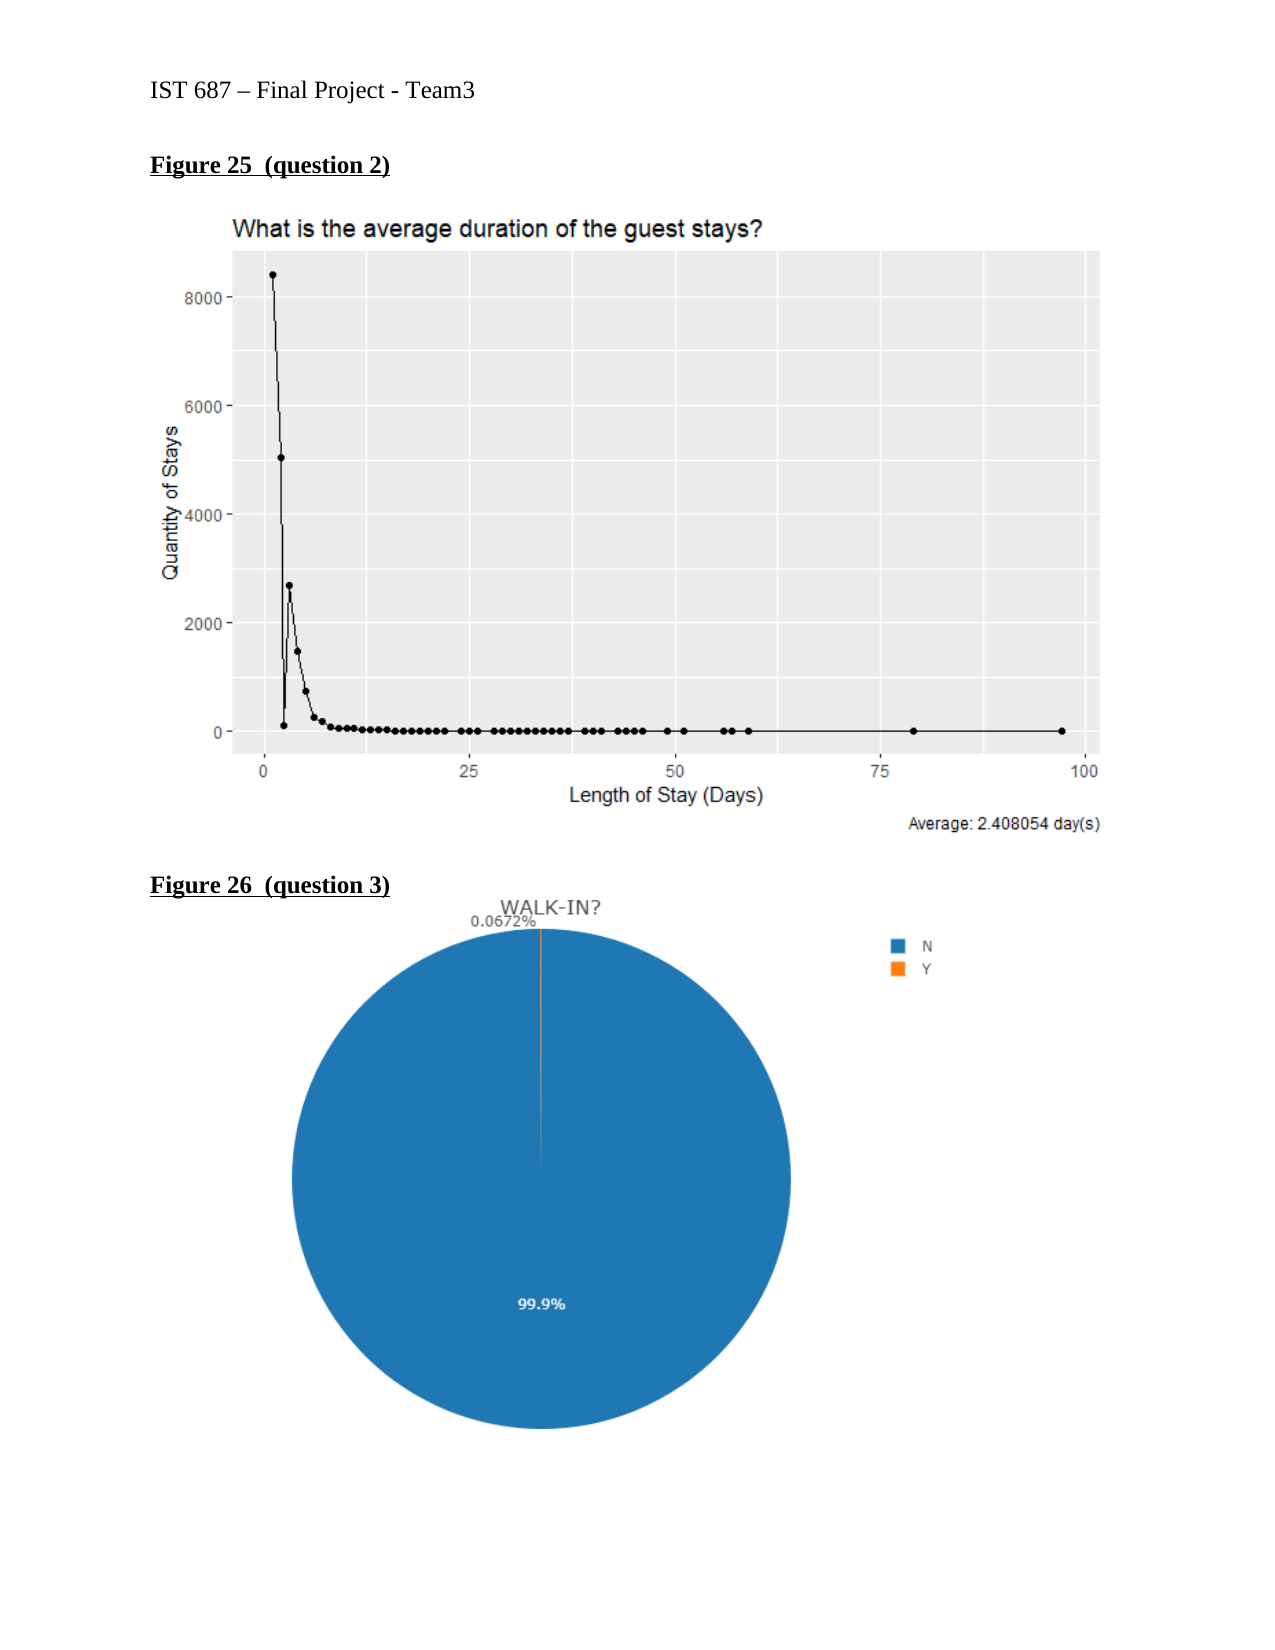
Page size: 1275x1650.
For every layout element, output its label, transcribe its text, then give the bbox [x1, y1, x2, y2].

picture [150, 899, 951, 1477]
text Figure 25 (question 2) [150, 150, 1125, 179]
text Figure 26 (question 3) [150, 871, 1125, 899]
picture [150, 207, 1111, 842]
